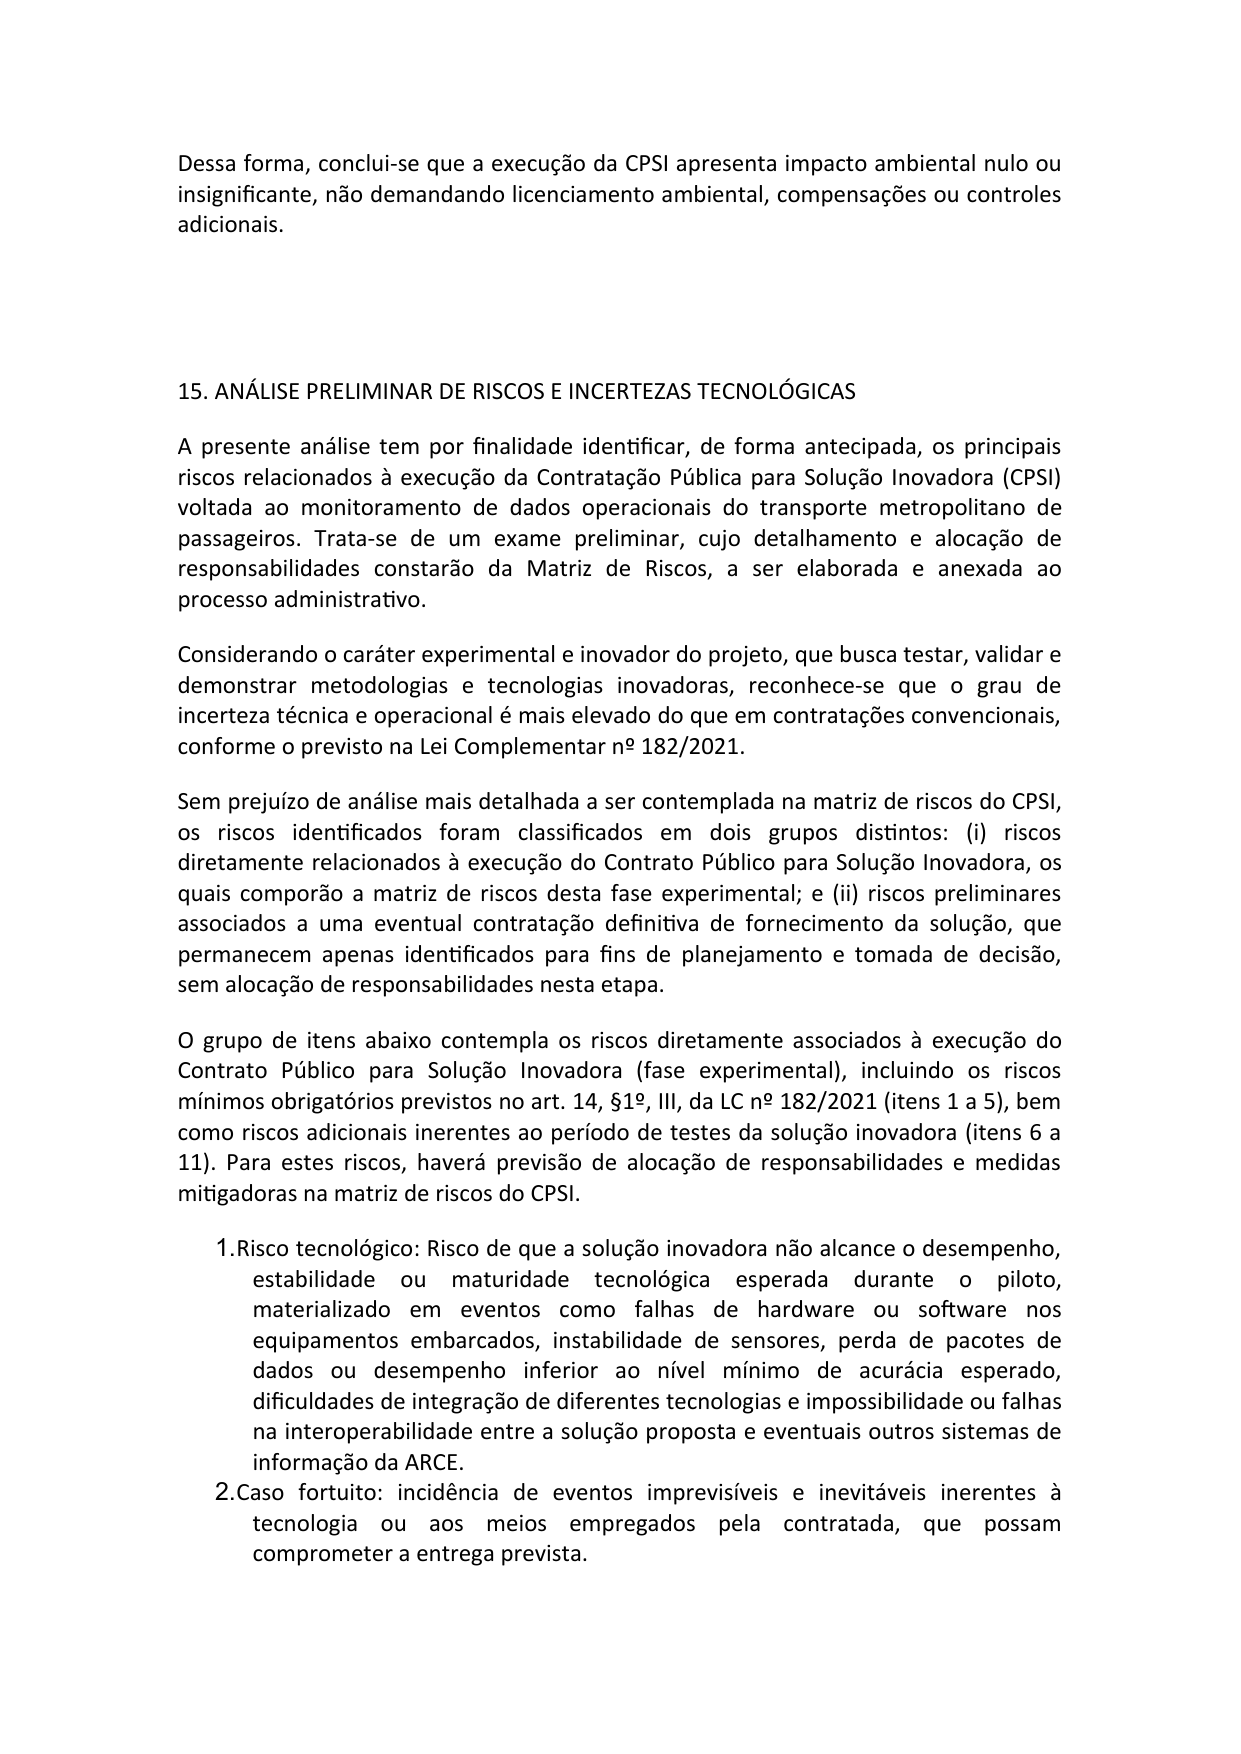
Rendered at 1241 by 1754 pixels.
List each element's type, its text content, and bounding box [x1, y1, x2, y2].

text Sem prejuízo de análise mais detalhada a ser contemplada na matriz de riscos do CPSI, os riscos identificados foram classificados em dois grupos distintos: (i) riscos diretamente relacionados à execução do Contrato Público para Solução Inovadora, os quais comporão a matriz de riscos desta fase experimental; e (ii) riscos preliminares associados a uma eventual contratação definitiva de fornecimento da solução, que permanecem apenas identificados para fins de planejamento e tomada de decisão, sem alocação de responsabilidades nesta etapa. [177, 786, 1063, 999]
text 15. ANÁLISE PRELIMINAR DE RISCOS E INCERTEZAS TECNOLÓGICAS [177, 375, 1062, 406]
text A presente análise tem por finalidade identificar, de forma antecipada, os principais riscos relacionados à execução da Contratação Pública para Solução Inovadora (CPSI) voltada ao monitoramento de dados operacionais do transporte metropolitano de passageiros. Trata-se de um exame preliminar, cujo detalhamento e alocação de responsabilidades constarão da Matriz de Riscos, a ser elaborada e anexada ao processo administrativo. [177, 431, 1063, 614]
text Considerando o caráter experimental e inovador do projeto, que busca testar, validar e demonstrar metodologias e tecnologias inovadoras, reconhece-se que o grau de incerteza técnica e operacional é mais elevado do que em contratações convencionais, conforme o previsto na Lei Complementar nº 182/2021. [177, 639, 1063, 761]
list Risco tecnológico: Risco de que a solução inovadora não alcance o desempenho, estabilidade ou maturidade tecnológica esperada durante o piloto, materializado em eventos como falhas de hardware ou software nos equipamentos embarcados, instabilidade de sensores, perda de pacotes de dados ou desempenho inferior ao nível mínimo de acurácia esperado, dificuldades de integração de diferentes tecnologias e impossibilidade ou falhas na interoperabilidade entre a solução proposta e eventuais outros sistemas de informação da ARCE. [215, 1233, 1063, 1477]
text O grupo de itens abaixo contempla os riscos diretamente associados à execução do Contrato Público para Solução Inovadora (fase experimental), incluindo os riscos mínimos obrigatórios previstos no art. 14, §1º, III, da LC nº 182/2021 (itens 1 a 5), bem como riscos adicionais inerentes ao período de testes da solução inovadora (itens 6 a 11). Para estes riscos, haverá previsão de alocação de responsabilidades e medidas mitigadoras na matriz de riscos do CPSI. [177, 1024, 1063, 1208]
list Caso fortuito: incidência de eventos imprevisíveis e inevitáveis inerentes à tecnologia ou aos meios empregados pela contratada, que possam comprometer a entrega prevista. [215, 1477, 1063, 1568]
text Dessa forma, conclui-se que a execução da CPSI apresenta impacto ambiental nulo ou insignificante, não demandando licenciamento ambiental, compensações ou controles adicionais. [177, 148, 1063, 239]
